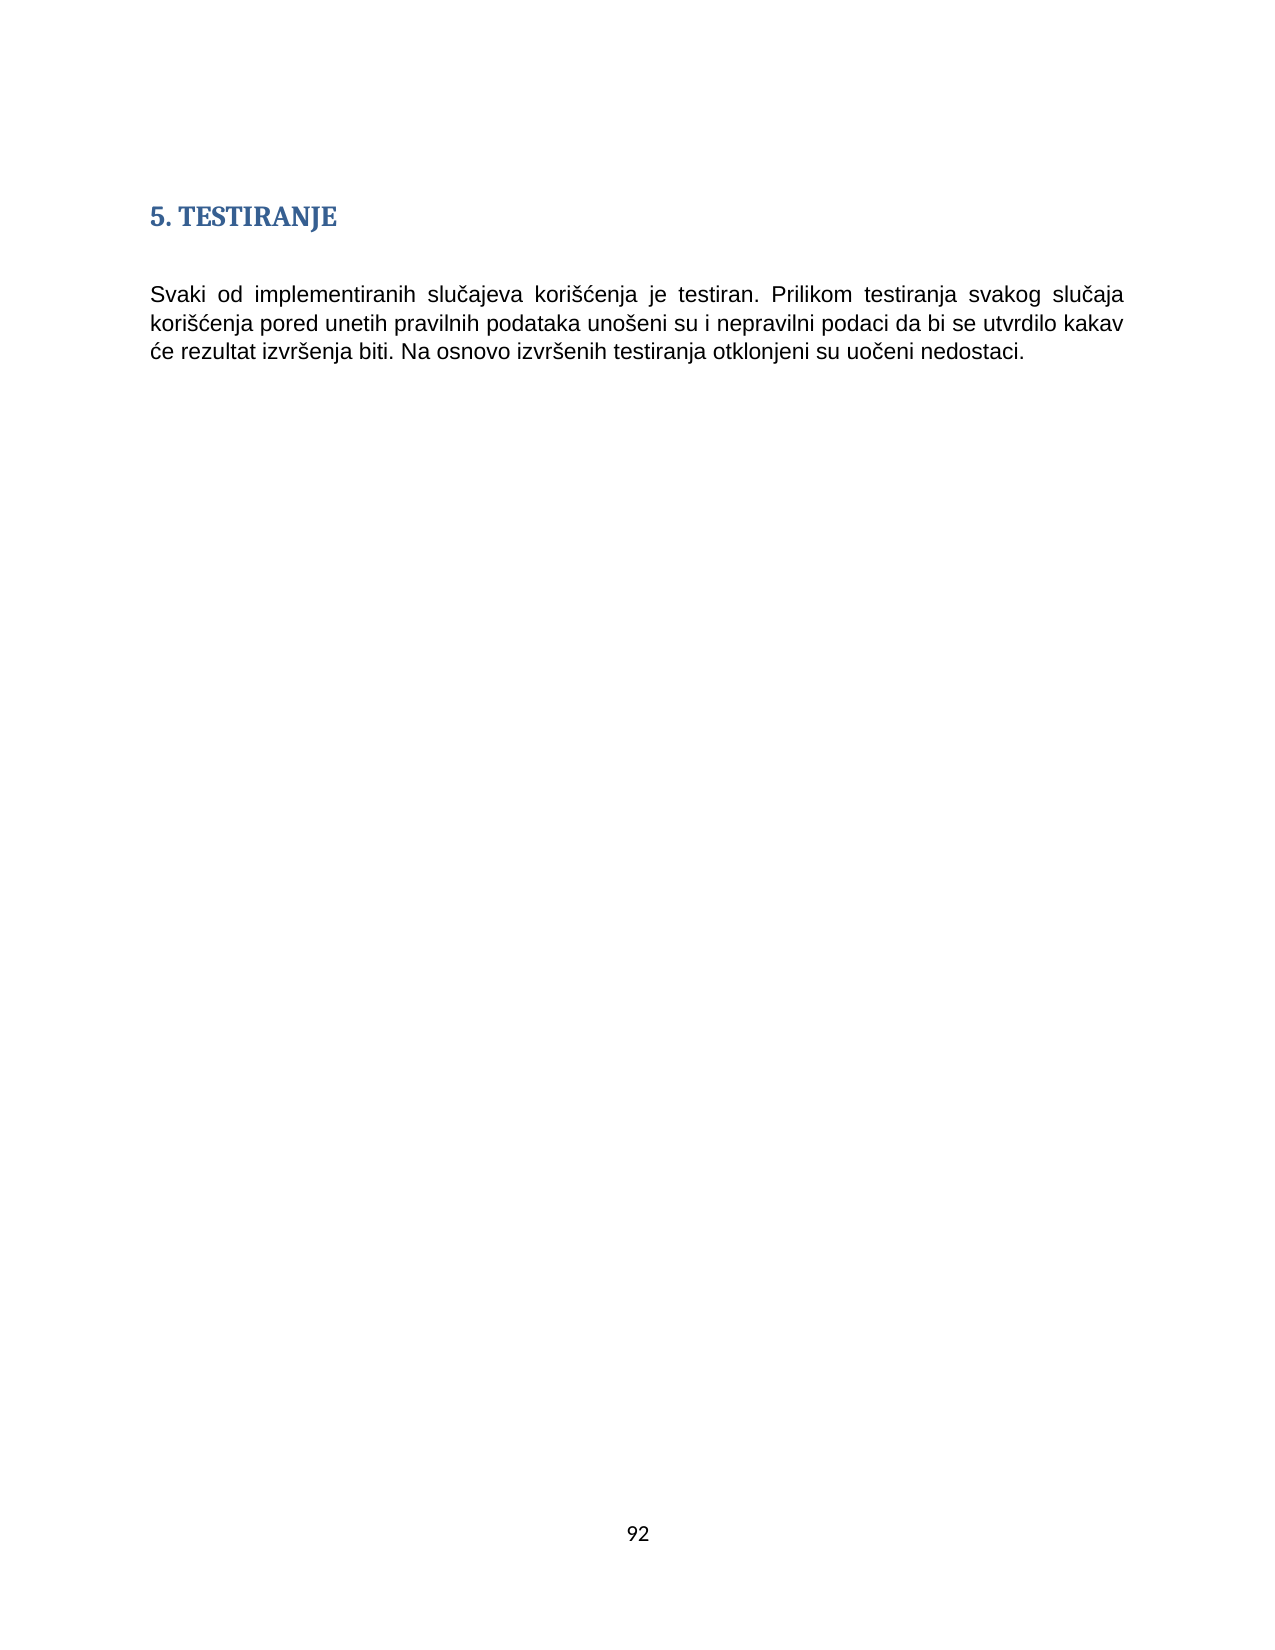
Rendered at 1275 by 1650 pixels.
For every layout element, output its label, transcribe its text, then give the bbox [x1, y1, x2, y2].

subtitle 5. TESTIRANJE [150, 200, 1125, 233]
text Svaki od implementiranih slučajeva korišćenja je testiran. Prilikom testiranja svakog slučaja korišćenja pored unetih pravilnih podataka unošeni su i nepravilni podaci da bi se utvrdilo kakav će rezultat izvršenja biti. Na osnovo izvršenih testiranja otklonjeni su uočeni nedostaci. [150, 281, 1125, 364]
